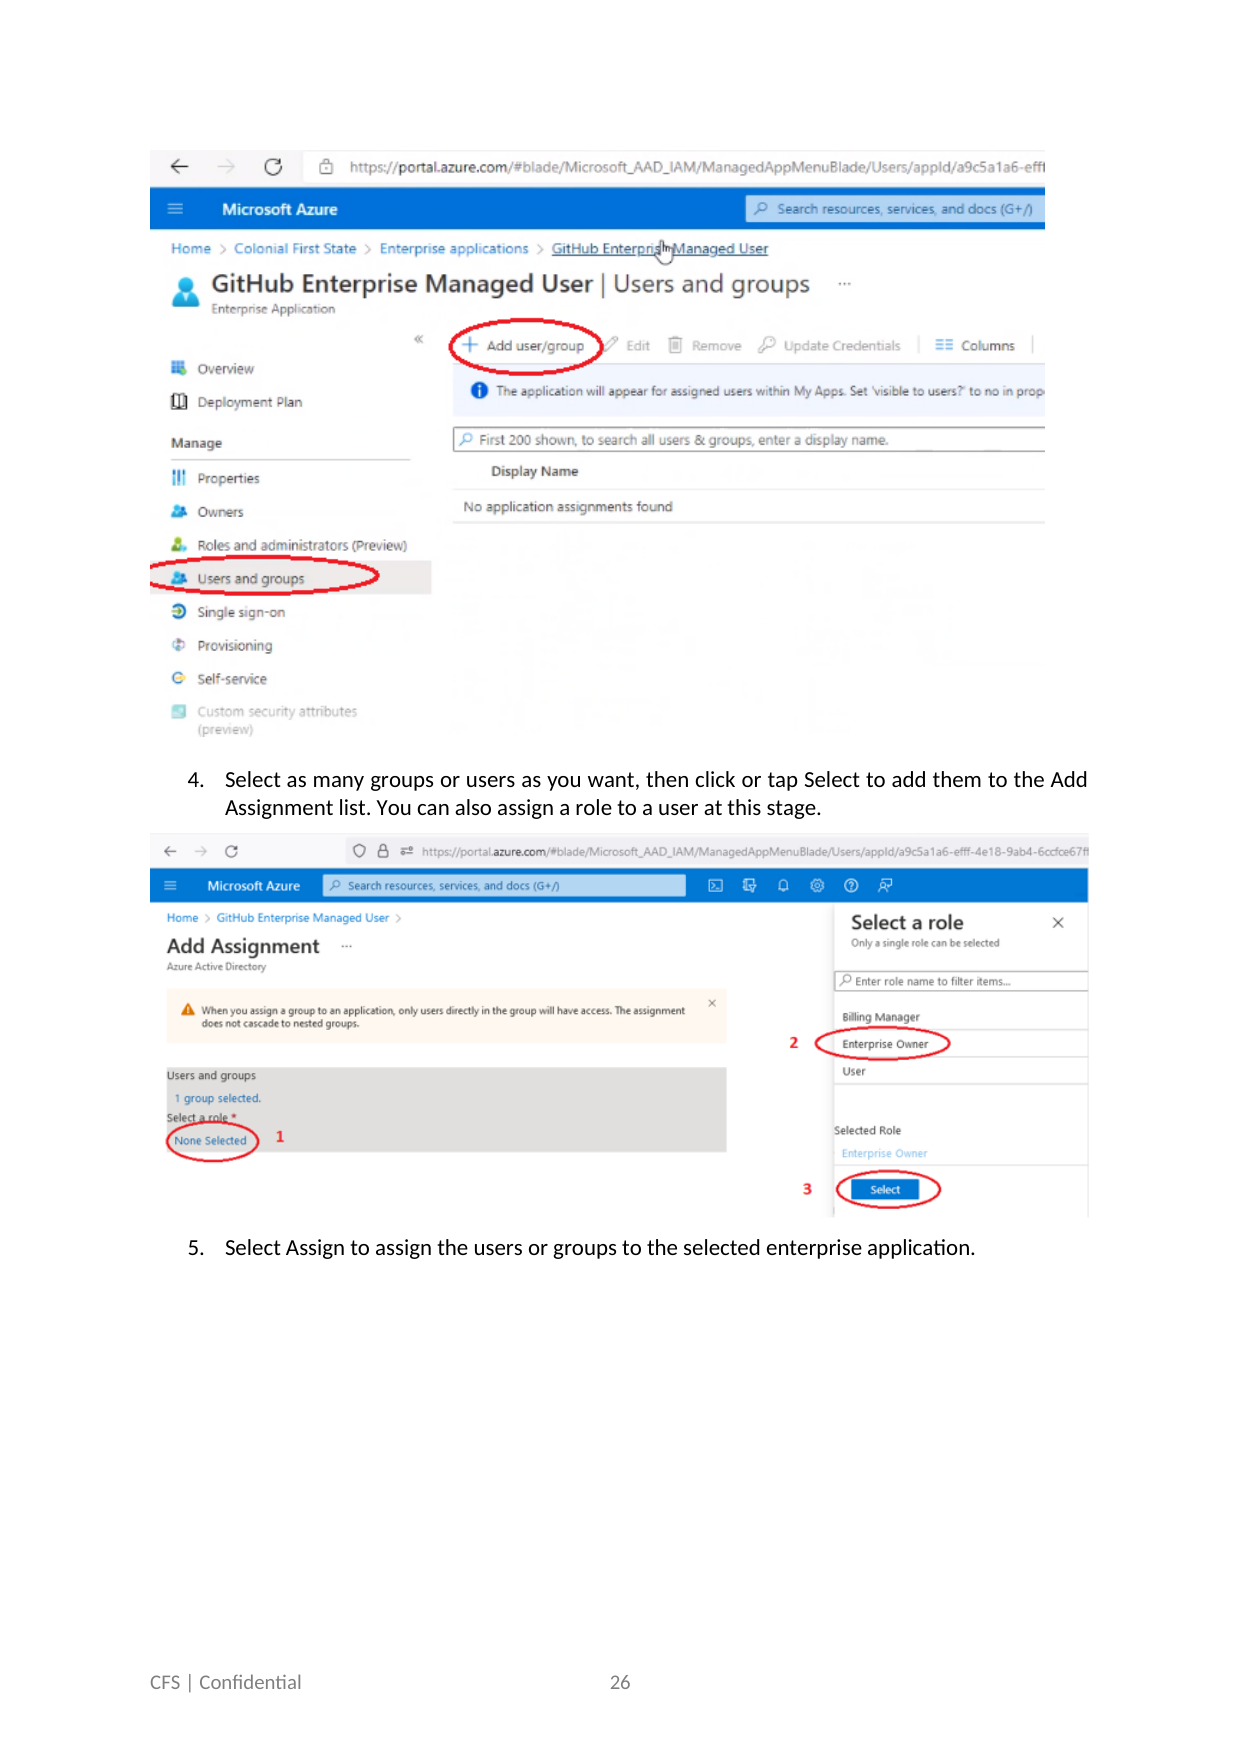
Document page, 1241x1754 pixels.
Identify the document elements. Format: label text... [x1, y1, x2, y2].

list Select as many groups or users as you want, then click or tap Select to add them to the Add Assignment list. You can also assign a role to a user at this stage. [187, 765, 1090, 821]
picture [150, 150, 1045, 737]
list Select Assign to assign the users or groups to the selected enterprise application. [187, 1233, 1090, 1262]
picture [150, 833, 1090, 1221]
